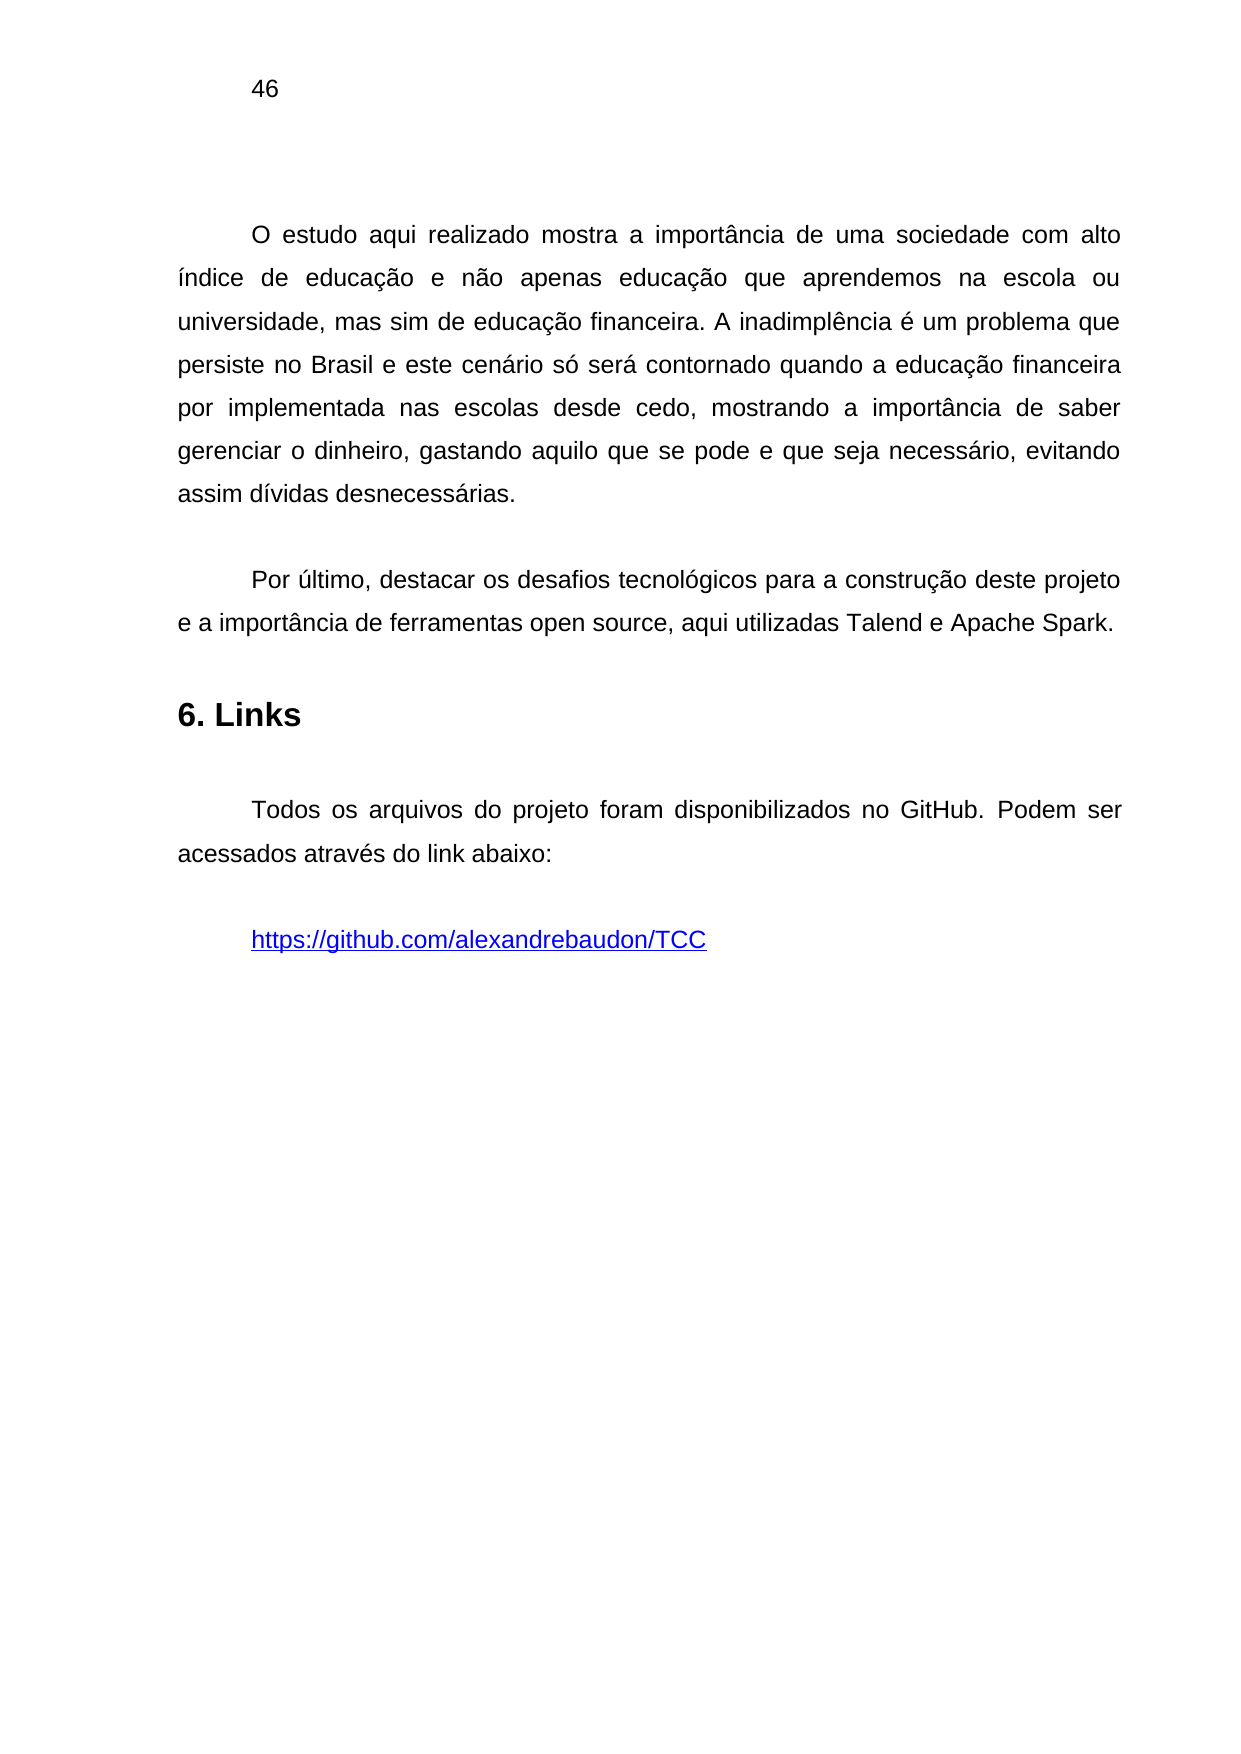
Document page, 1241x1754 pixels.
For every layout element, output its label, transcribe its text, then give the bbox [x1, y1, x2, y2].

text O estudo aqui realizado mostra a importância de uma sociedade com alto índice de educação e não apenas educação que aprendemos na escola ou universidade, mas sim de educação financeira. A inadimplência é um problema que persiste no Brasil e este cenário só será contornado quando a educação financeira por implementada nas escolas desde cedo, mostrando a importância de saber gerenciar o dinheiro, gastando aquilo que se pode e que seja necessário, evitando assim dívidas desnecessárias. [177, 220, 1122, 508]
subtitle 6. Links [177, 695, 1122, 733]
text Por último, destacar os desafios tecnológicos para a construção deste projeto e a importância de ferramentas open source, aqui utilizadas Talend e Apache Spark. [177, 565, 1122, 637]
text https://github.com/alexandrebaudon/TCC [177, 925, 1122, 953]
text Todos os arquivos do projeto foram disponibilizados no GitHub. Podem ser acessados através do link abaixo: [177, 795, 1122, 867]
